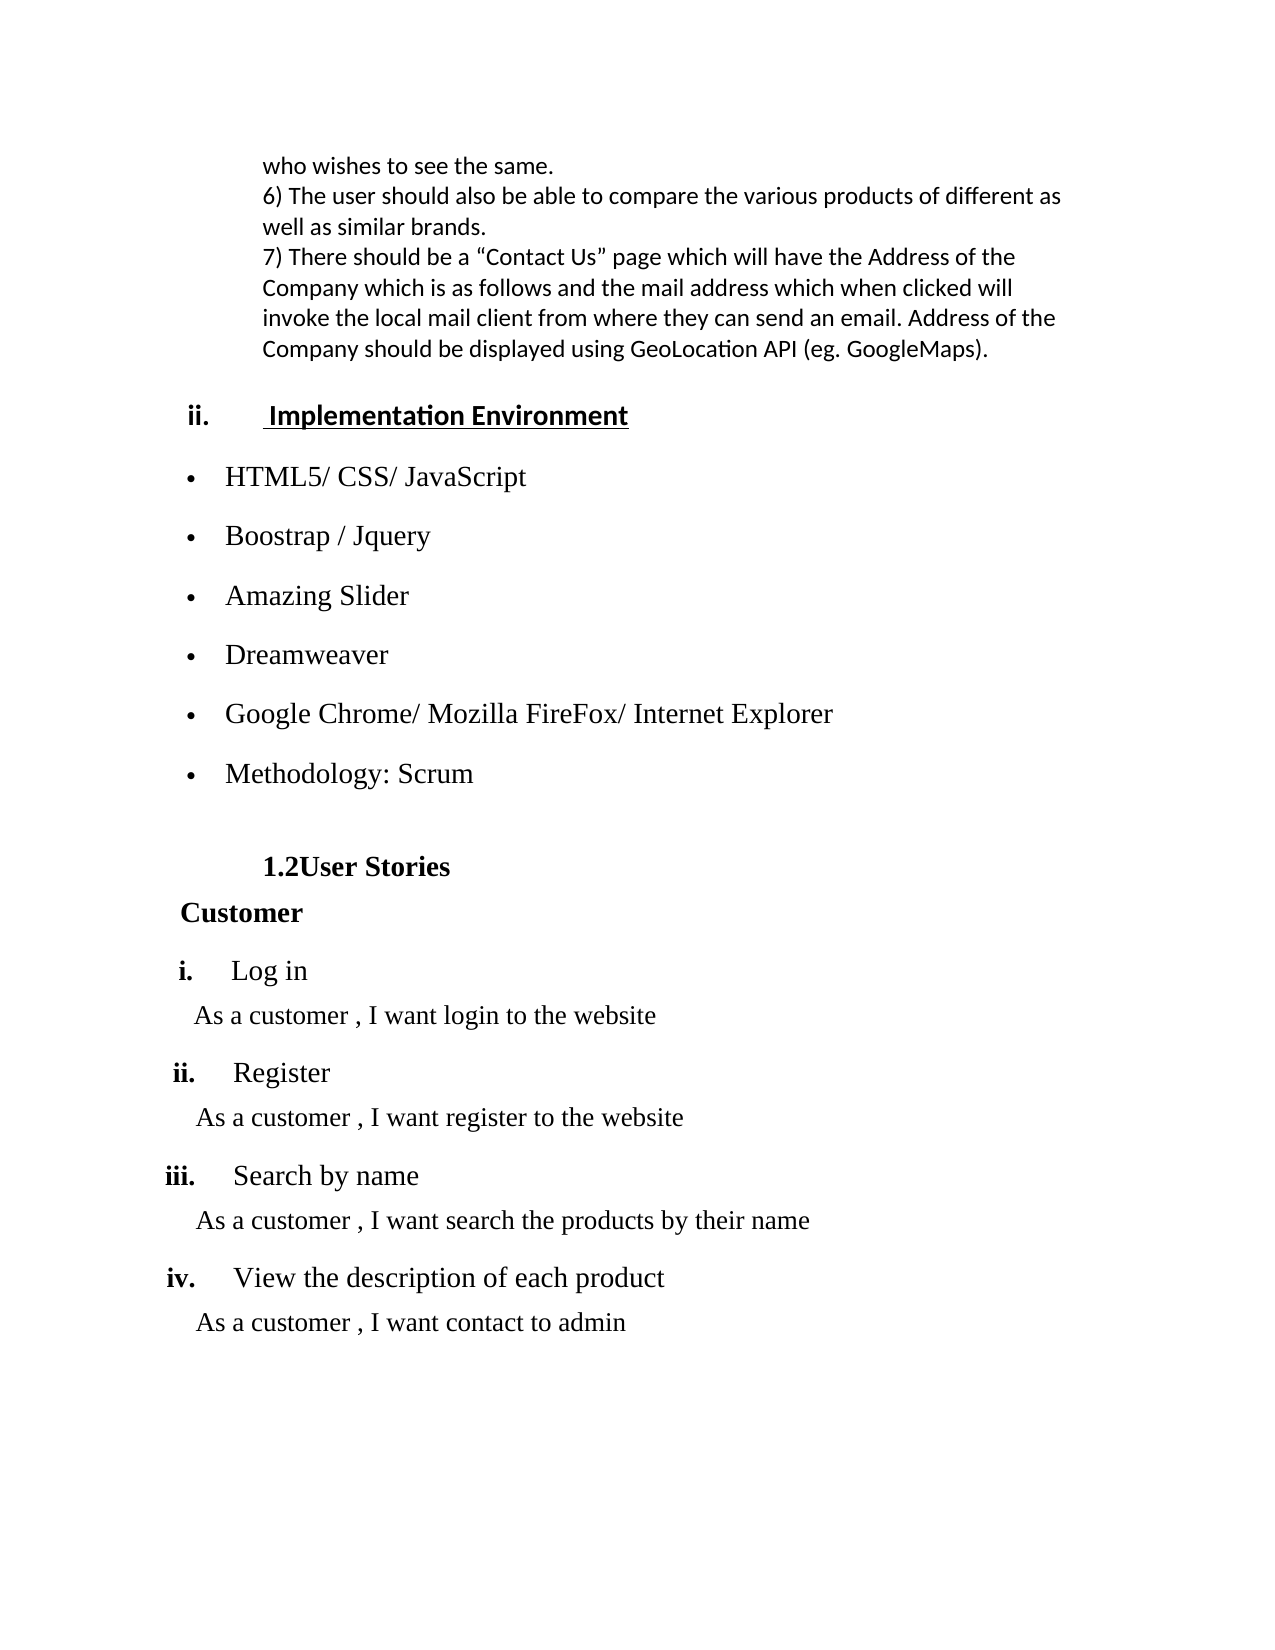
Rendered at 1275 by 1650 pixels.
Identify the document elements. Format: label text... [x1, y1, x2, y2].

text 1.2User Stories [262, 849, 1125, 882]
list Amazing Slider [187, 578, 1125, 611]
list Search by name [195, 1158, 1125, 1191]
text Company should be displayed using GeoLocation API (eg. GoogleMaps). [262, 333, 1125, 364]
text Customer [180, 895, 1125, 928]
text 6) The user should also be able to compare the various products of different as [262, 181, 1125, 211]
list Boostrap / Jquery [187, 518, 1125, 552]
text invoke the local mail client from where they can send an email. Address of the [262, 303, 1125, 333]
list Dreamweaver [187, 637, 1125, 671]
text As a customer , I want search the products by their name [195, 1204, 1125, 1235]
list Register [195, 1056, 1125, 1089]
text Company which is as follows and the mail address which when clicked will [262, 272, 1125, 303]
text well as similar brands. [262, 211, 1125, 242]
text As a customer , I want contact to admin [195, 1306, 1125, 1337]
list View the description of each product [195, 1260, 1125, 1293]
list Log in [193, 953, 1125, 987]
text who wishes to see the same. [262, 150, 1125, 181]
list Methodology: Scrum [187, 756, 1125, 789]
text 7) There should be a “Contact Us” page which will have the Address of the [262, 242, 1125, 272]
list HTML5/ CSS/ JavaScript [187, 459, 1125, 492]
text As a customer , I want login to the website [193, 999, 1125, 1031]
list Google Chrome/ Mozilla FireFox/ Internet Explorer [187, 696, 1125, 730]
list Implementation Environment [187, 397, 1125, 433]
text As a customer , I want register to the website [195, 1102, 1125, 1133]
